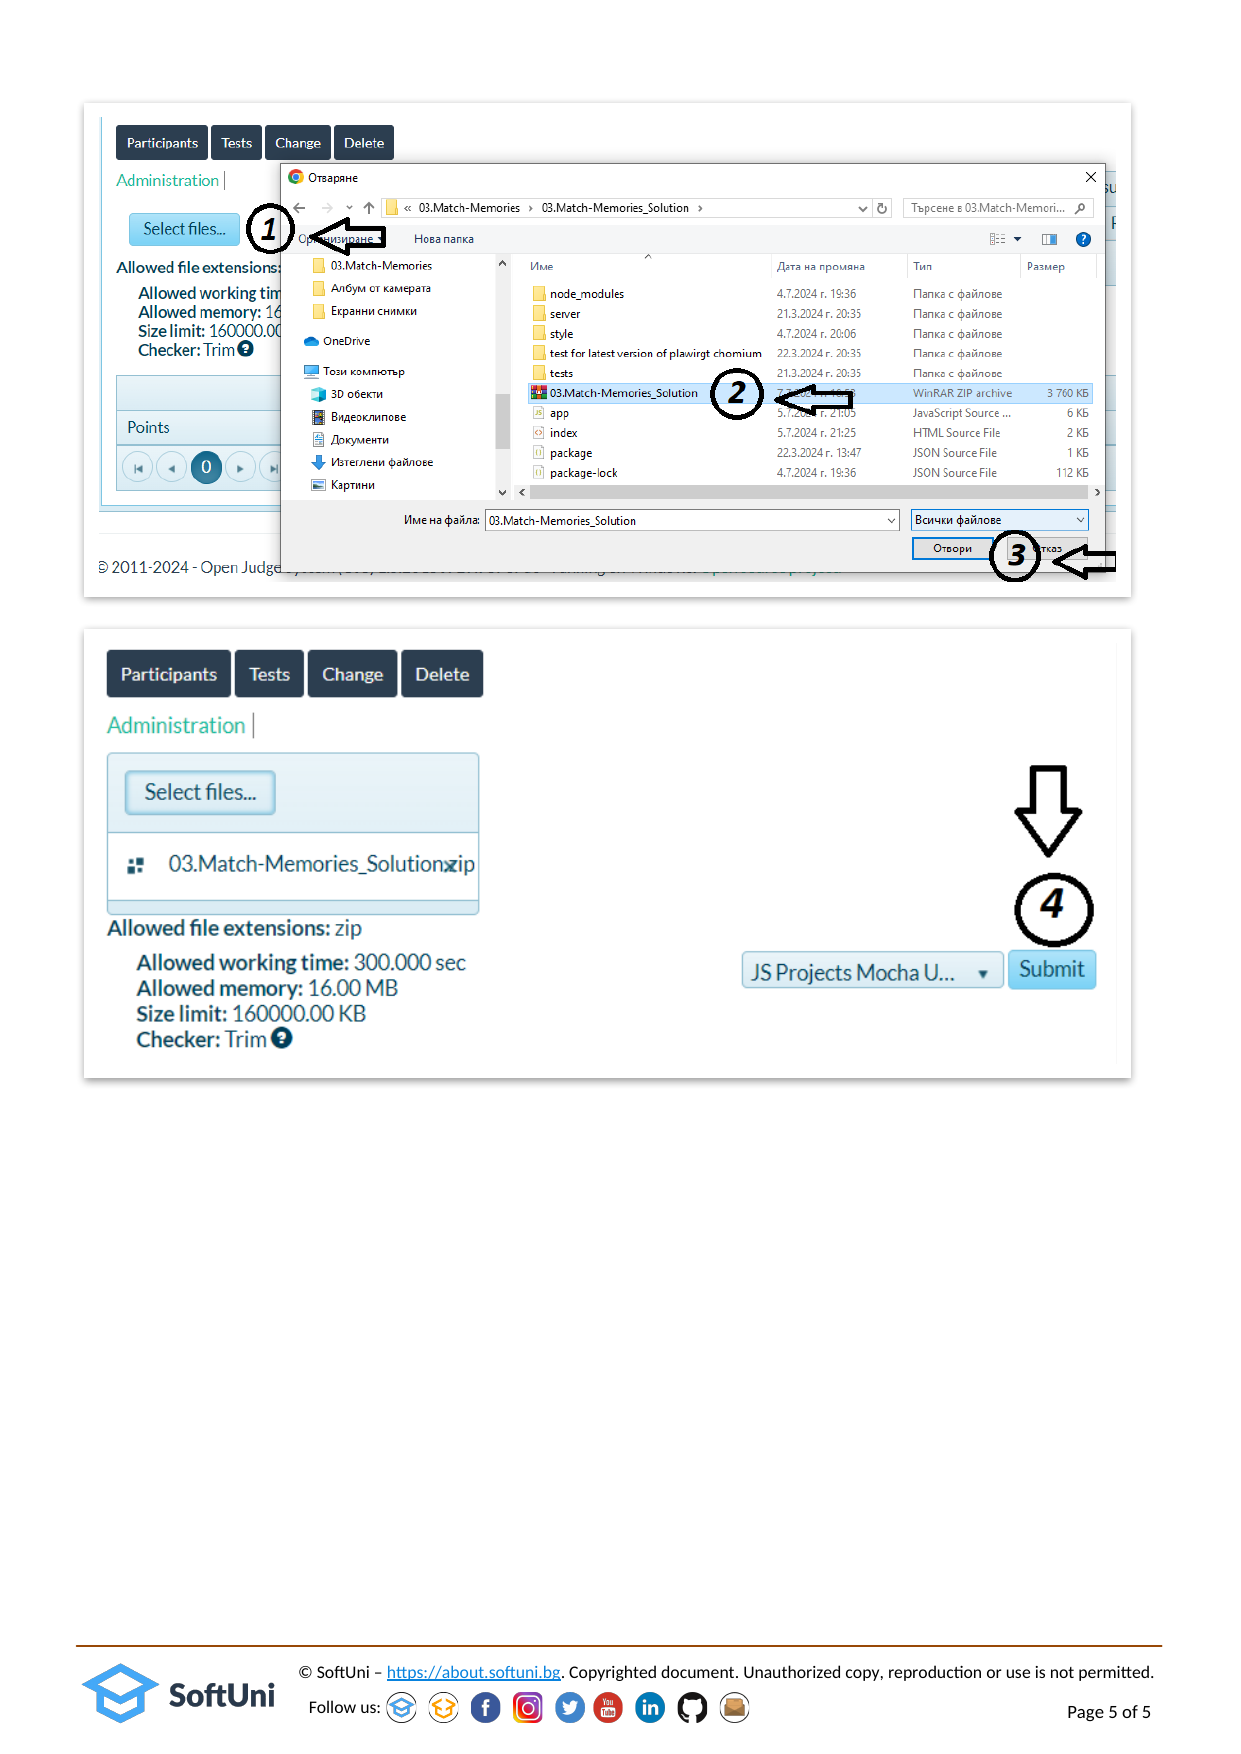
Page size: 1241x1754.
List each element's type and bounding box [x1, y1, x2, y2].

picture [99, 117, 1116, 582]
picture [471, 1692, 501, 1723]
picture [75, 1658, 281, 1729]
picture [555, 1692, 585, 1723]
picture [428, 1692, 459, 1723]
picture [677, 1692, 708, 1723]
picture [99, 643, 1117, 1064]
picture [593, 1692, 623, 1723]
picture [649, 1705, 658, 1714]
picture [719, 1692, 750, 1723]
picture [656, 1692, 665, 1701]
picture [635, 1714, 644, 1723]
picture [386, 1692, 417, 1723]
picture [635, 1692, 644, 1701]
picture [656, 1714, 665, 1723]
picture [513, 1692, 543, 1723]
